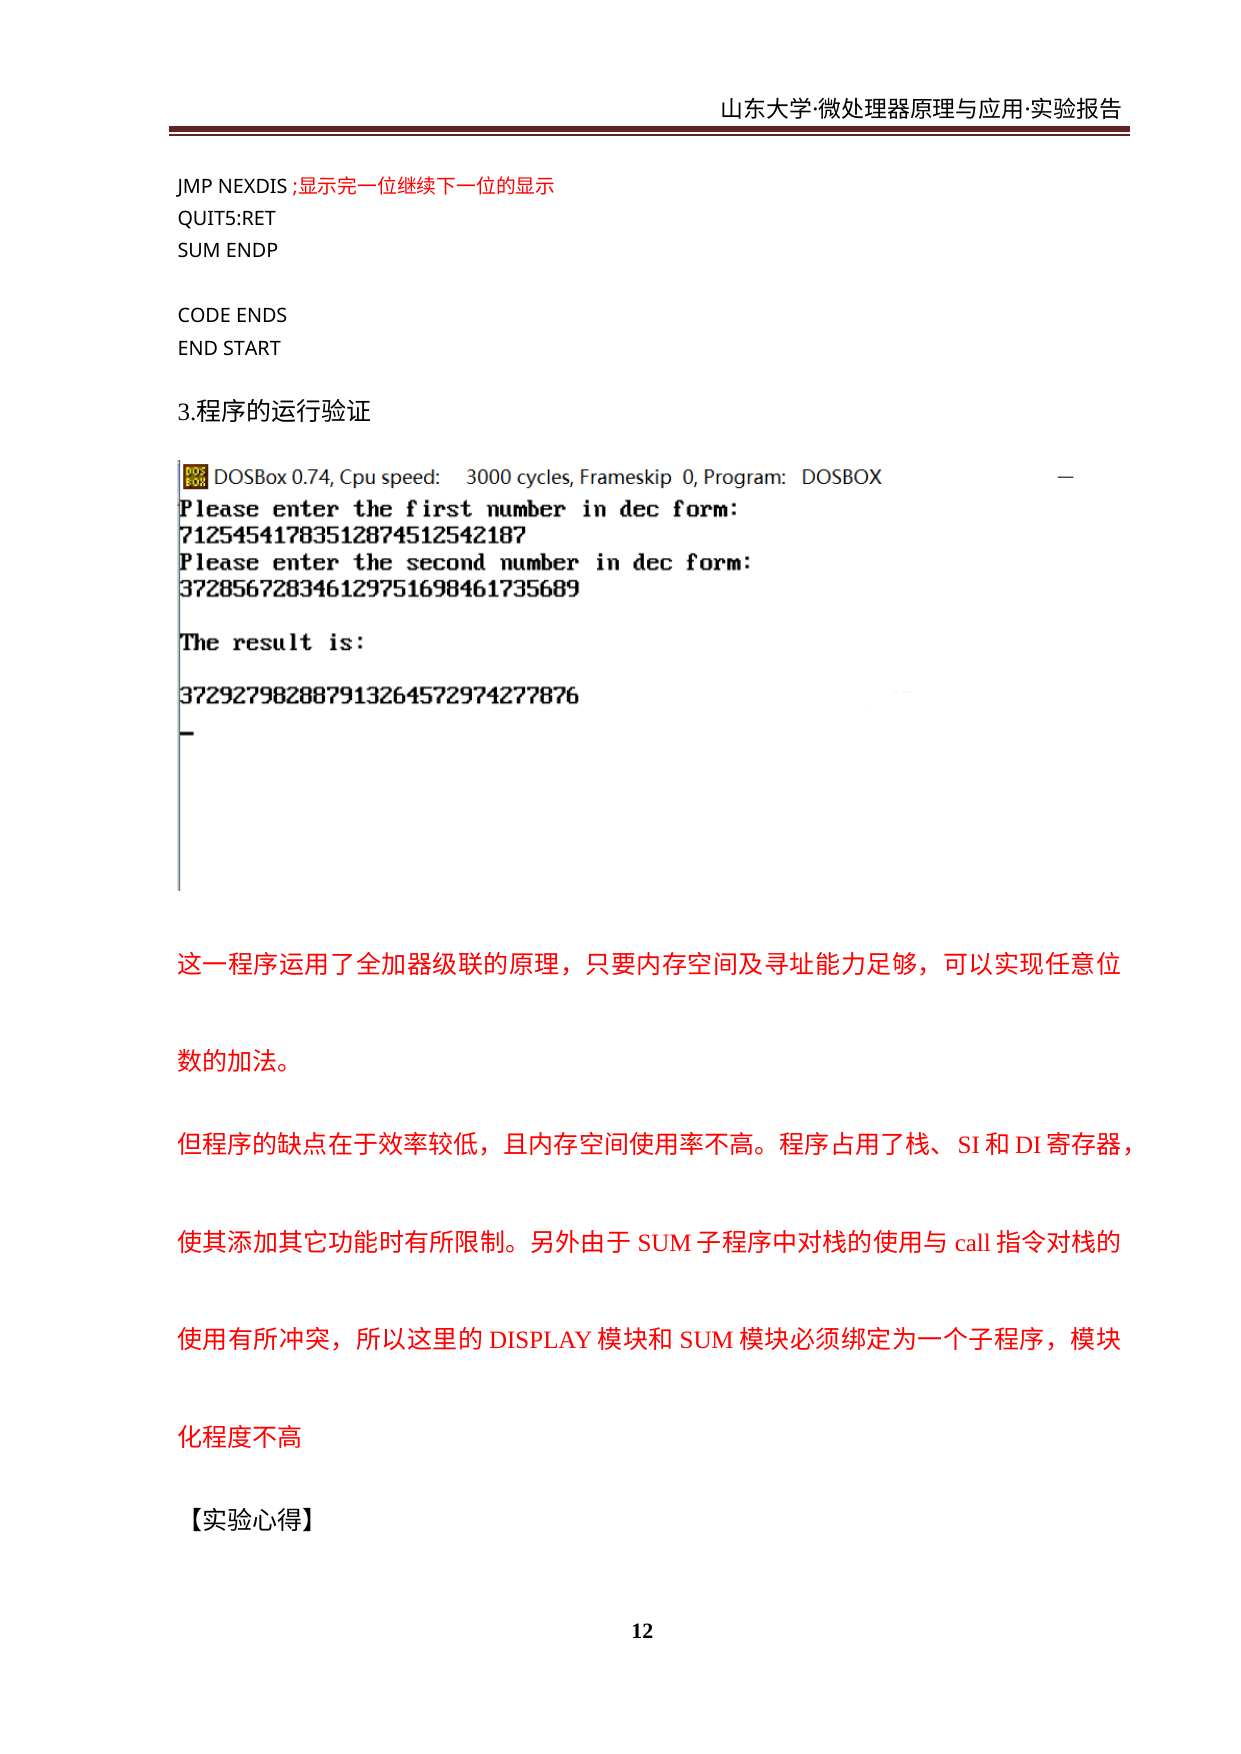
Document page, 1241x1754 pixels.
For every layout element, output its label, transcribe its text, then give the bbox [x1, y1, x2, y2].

text QUIT5:RET [177, 201, 1122, 234]
text CODE ENDS [177, 299, 1122, 331]
text 但程序的缺点在于效率较低，且内存空间使用率不高。程序占用了栈、SI和DI寄存器，使其添加其它功能时有所限制。另外由于SUM子程序中对栈的使用与call指令对栈的使用有所冲突，所以这里的DISPLAY模块和SUM模块必须绑定为一个子程序，模块化程度不高 [177, 1110, 1122, 1468]
text 这一程序运用了全加器级联的原理，只要内存空间及寻址能力足够，可以实现任意位数的加法。 [177, 930, 1122, 1092]
text END START [177, 331, 1122, 364]
text 3.程序的运行验证 [177, 377, 1122, 442]
text JMP NEXDIS ;显示完一位继续下一位的显示 [177, 169, 1122, 201]
text SUM ENDP [177, 234, 1122, 266]
picture [177, 460, 1113, 891]
text 【实验心得】 [177, 1486, 1122, 1551]
